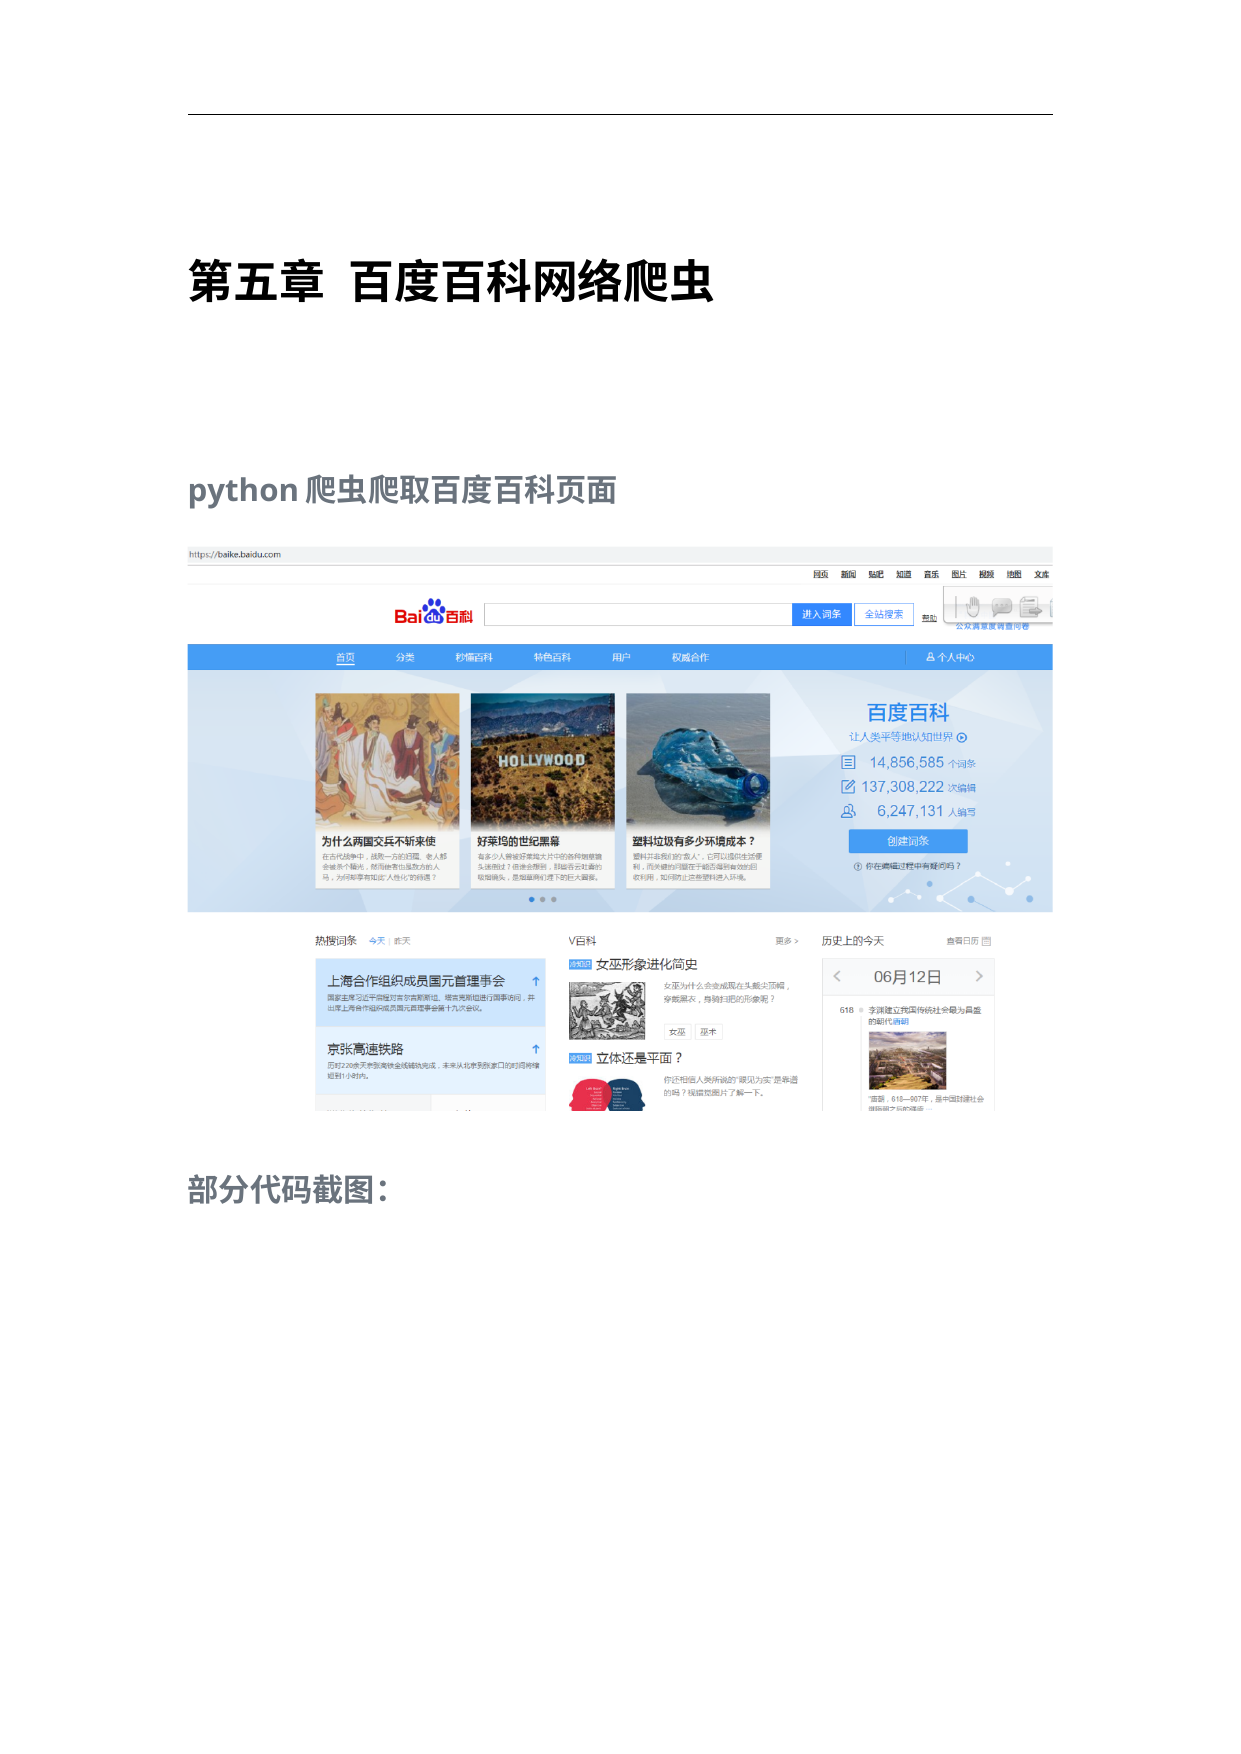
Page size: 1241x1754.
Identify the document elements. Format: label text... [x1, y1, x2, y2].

text python爬虫爬取百度百科页面 [187, 455, 1053, 520]
subtitle 百度百科网络爬虫 [187, 230, 1053, 327]
text 部分代码截图： [187, 1155, 1053, 1220]
picture [187, 545, 1053, 1111]
